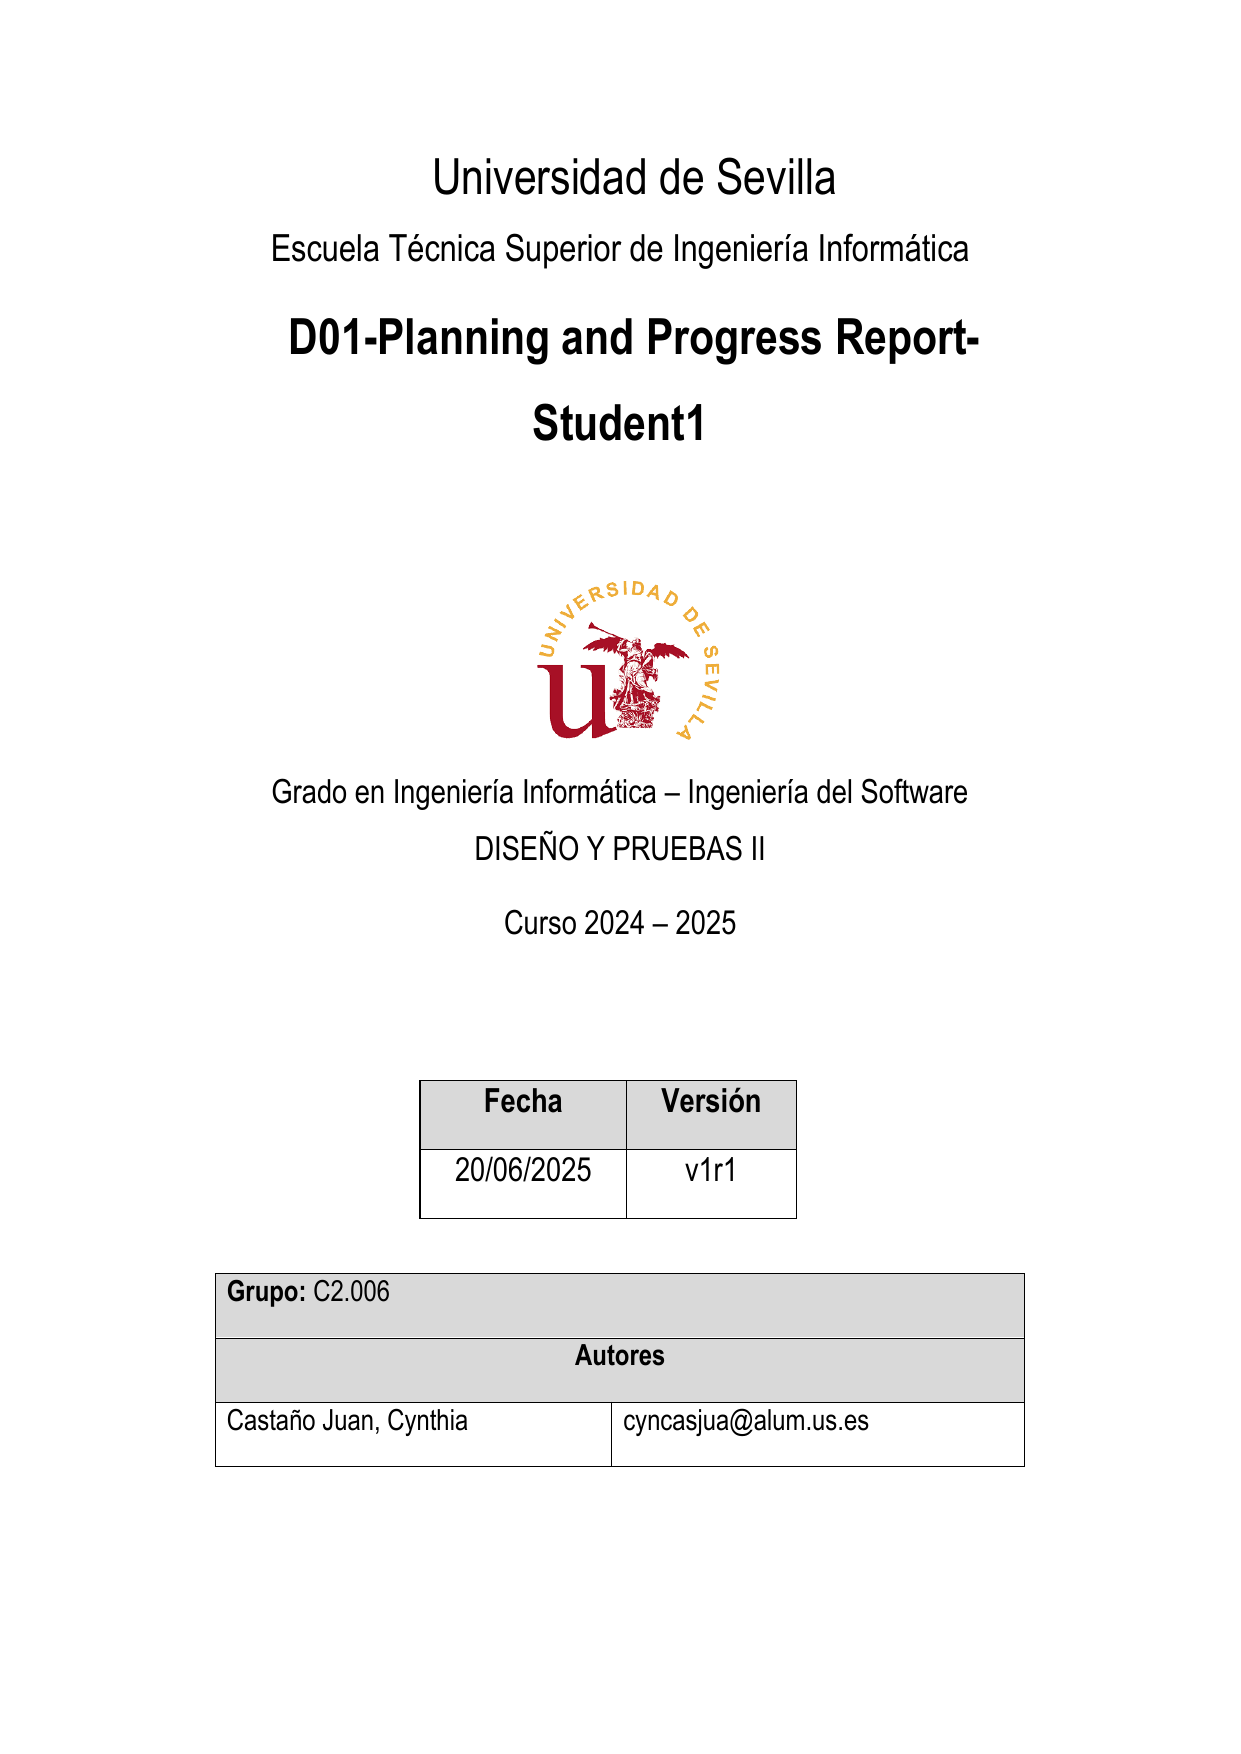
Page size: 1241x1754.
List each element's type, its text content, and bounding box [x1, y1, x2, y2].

text Curso 2024 – 2025 [177, 903, 1063, 942]
table_cell v1r1 [627, 1150, 796, 1218]
picture [537, 569, 720, 752]
table_cell Castaño Juan, Cynthia [216, 1403, 611, 1466]
text Universidad de Sevilla Escuela Técnica Superior de Ingeniería Informática [177, 148, 1063, 269]
table_cell 20/06/2025 [421, 1150, 626, 1218]
table_cell cyncasjua@alum.us.es [612, 1403, 1024, 1466]
table_header Fecha [421, 1081, 626, 1149]
text Grado en Ingeniería Informática – Ingeniería del Software DISEÑO Y PRUEBAS II [177, 772, 1063, 868]
table_header Versión [627, 1081, 796, 1149]
table_header Grupo: C2.006 [216, 1274, 1024, 1337]
text D01-Planning and Progress Report-Student1 [177, 308, 1063, 451]
table_cell Autores [216, 1339, 1024, 1402]
